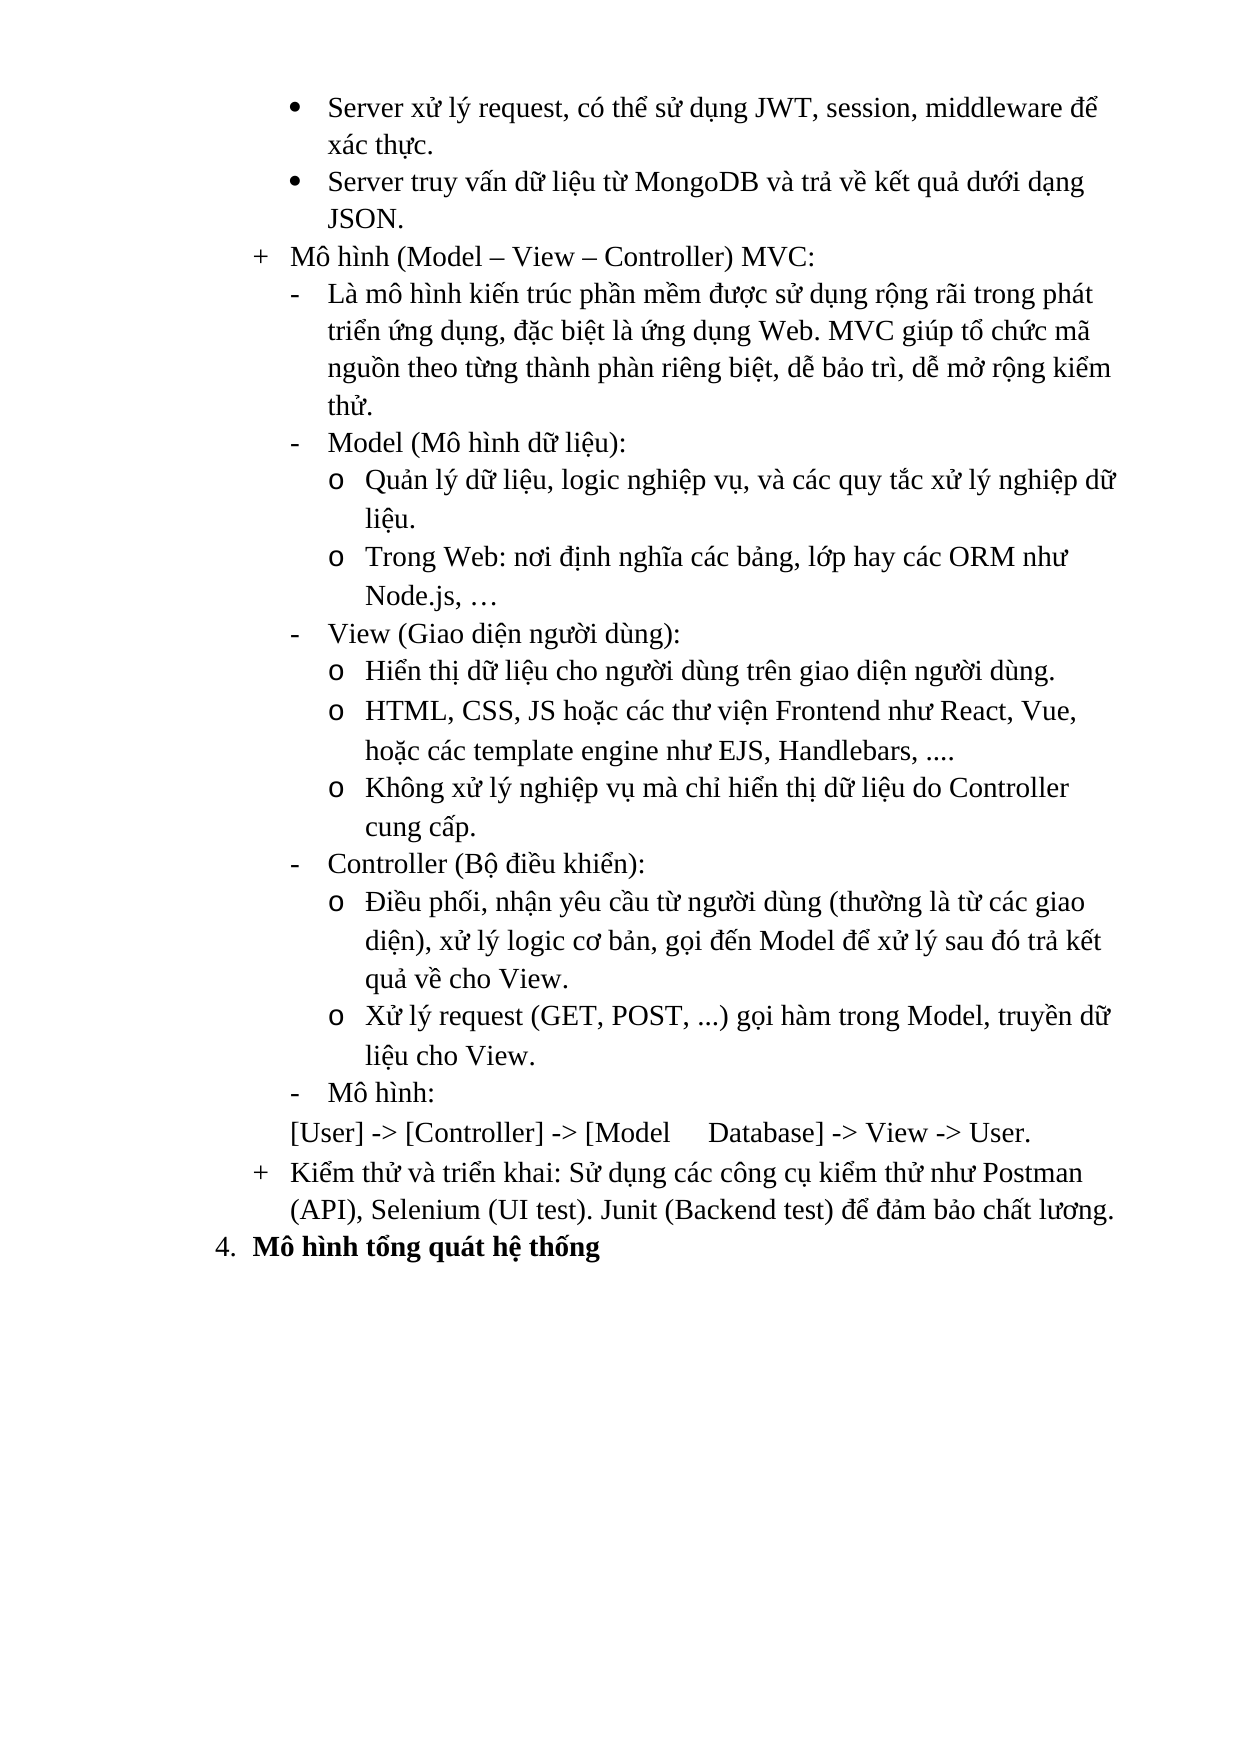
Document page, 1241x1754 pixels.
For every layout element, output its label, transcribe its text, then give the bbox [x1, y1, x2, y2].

text [User] -> [Controller] -> [Model  Database] -> View -> User. [290, 1115, 1124, 1148]
list Kiểm thử và triển khai: Sử dụng các công cụ kiểm thử như Postman (API), Selenium (UI test). Junit (Backend test) để đảm bảo chất lương. [252, 1155, 1124, 1226]
list Xử lý request (GET, POST, ...) gọi hàm trong Model, truyền dữ liệu cho View. [327, 998, 1124, 1071]
list Điều phối, nhận yêu cầu từ người dùng (thường là từ các giao diện), xử lý logic cơ bản, gọi đến Model để xử lý sau đó trả kết quả về cho View. [327, 884, 1124, 994]
list Trong Web: nơi định nghĩa các bảng, lớp hay các ORM như Node.js, … [327, 539, 1124, 612]
list - Là mô hình kiến trúc phần mềm được sử dụng rộng rãi trong phát triển ứng dụng, đặc biệt là ứng dụng Web. MVC giúp tổ chức mã nguồn theo từng thành phàn riêng biệt, dễ bảo trì, dễ mở rộng kiểm thử. [290, 276, 1124, 421]
list Mô hình tổng quát hệ thống [215, 1229, 1124, 1263]
list - Mô hình: [290, 1075, 1124, 1108]
list - View (Giao diện người dùng): [252, 616, 1124, 649]
list Không xử lý nghiệp vụ mà chỉ hiển thị dữ liệu do Controller cung cấp. [327, 770, 1124, 843]
list Server truy vấn dữ liệu từ MongoDB và trả về kết quả dưới dạng JSON. [290, 164, 1124, 235]
list Mô hình (Model – View – Controller) MVC: [252, 239, 1124, 272]
list Quản lý dữ liệu, logic nghiệp vụ, và các quy tắc xử lý nghiệp dữ liệu. [327, 462, 1124, 535]
list Hiển thị dữ liệu cho người dùng trên giao diện người dùng. [327, 653, 1124, 689]
list - Model (Mô hình dữ liệu): [290, 425, 1124, 458]
list - Controller (Bộ điều khiển): [290, 847, 1124, 880]
list Server xử lý request, có thể sử dụng JWT, session, middleware để xác thực. [290, 90, 1124, 161]
list HTML, CSS, JS hoặc các thư viện Frontend như React, Vue, hoặc các template engine như EJS, Handlebars, .... [327, 693, 1124, 766]
